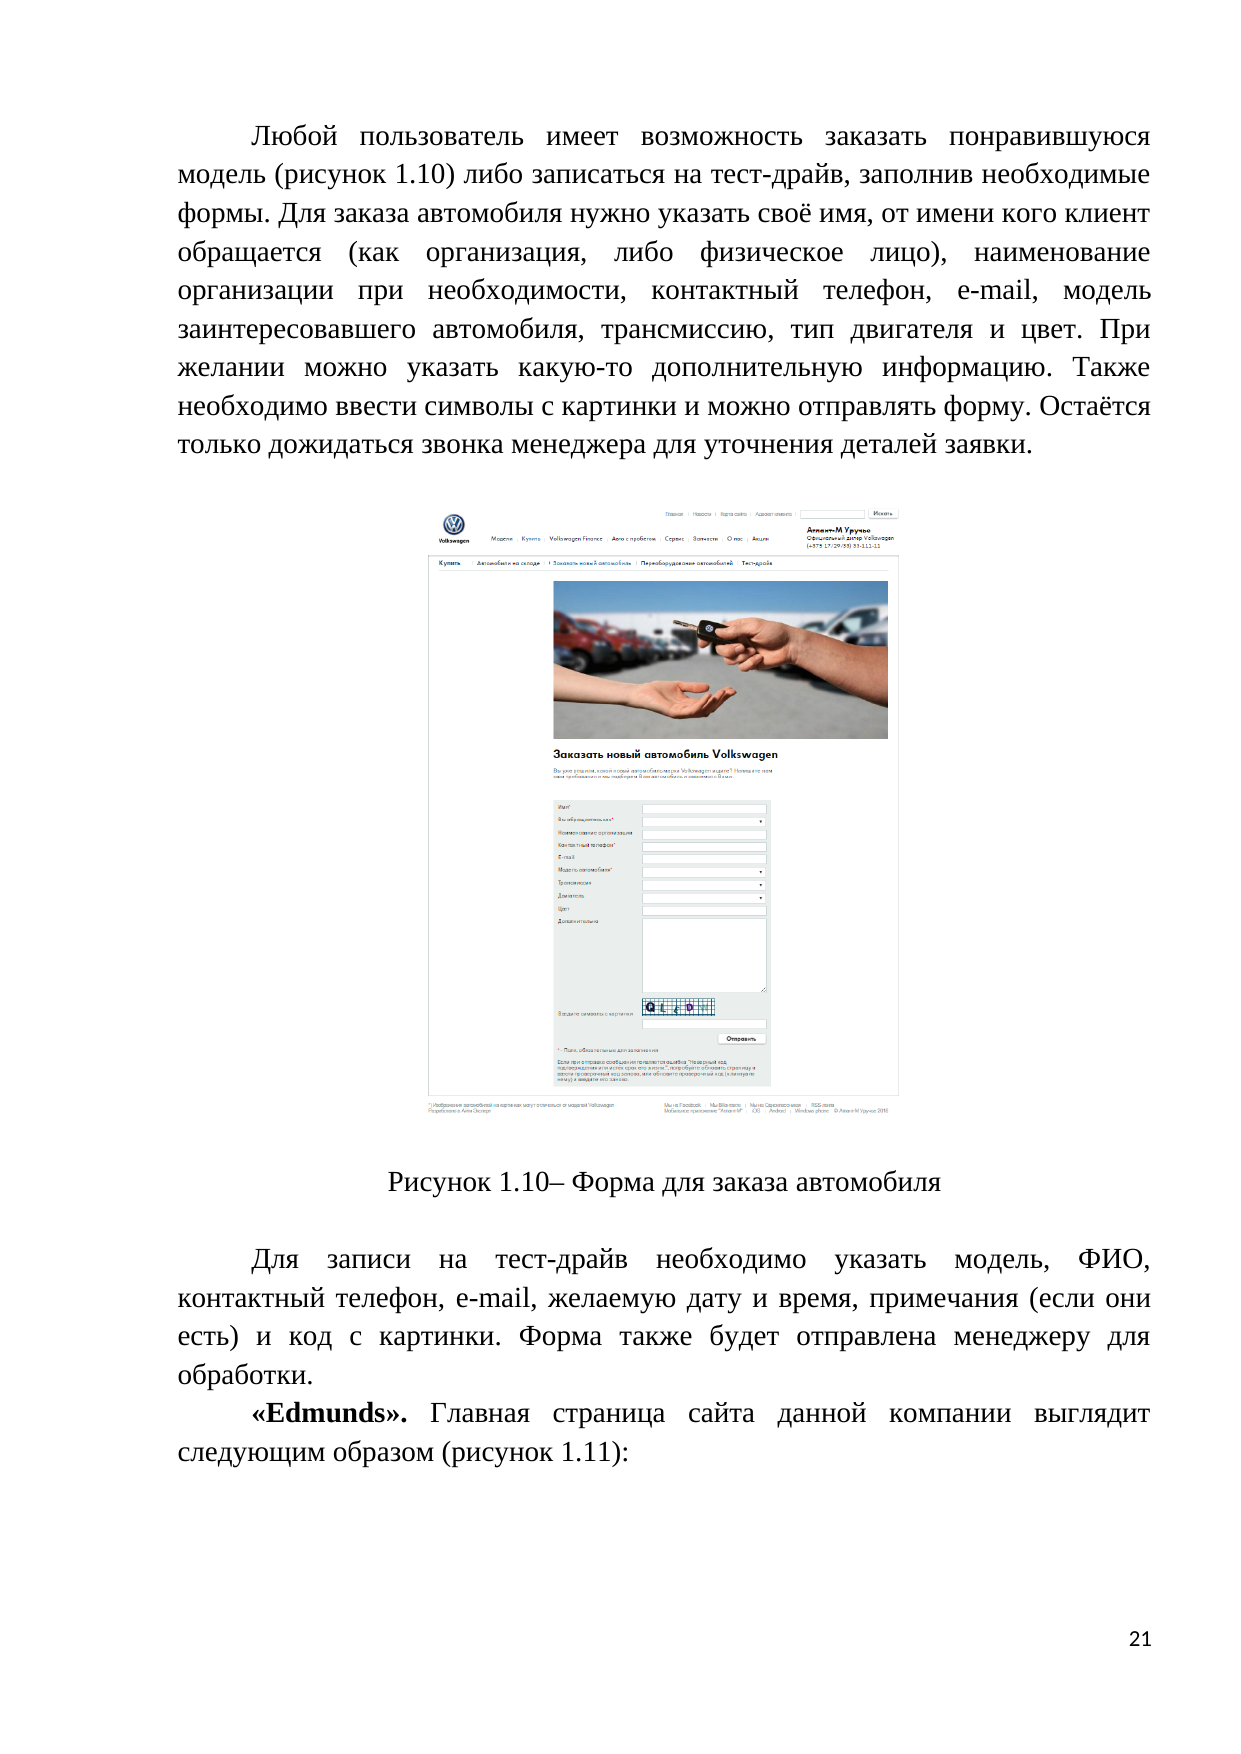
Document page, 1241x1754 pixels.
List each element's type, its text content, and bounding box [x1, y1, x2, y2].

list Для записи на тест-драйв необходимо указать модель, ФИО, контактный телефон, e-mail, желаемую дату и время, примечания (если они есть) и код с картинки. Форма также будет отправлена менеджеру для обработки. [177, 1241, 1152, 1391]
picture [427, 503, 902, 1122]
list «Edmunds». Главная страница сайта данной компании выглядит следующим образом (рисунок 1.11): [177, 1396, 1152, 1468]
list Рисунок 1.10– Форма для заказа автомобиля [177, 1164, 1152, 1198]
list Любой пользователь имеет возможность заказать понравившуюся модель (рисунок 1.10) либо записаться на тест-драйв, заполнив необходимые формы. Для заказа автомобиля нужно указать своё имя, от имени кого клиент обращается (как организация, либо физическое лицо), наименование организации при необходимости, контактный телефон, e-mail, модель заинтересовавшего автомобиля, трансмиссию, тип двигателя и цвет. При желании можно указать какую-то дополнительную информацию. Также необходимо ввести символы с картинки и можно отправлять форму. Остаётся только дожидаться звонка менеджера для уточнения деталей заявки. [177, 118, 1152, 460]
